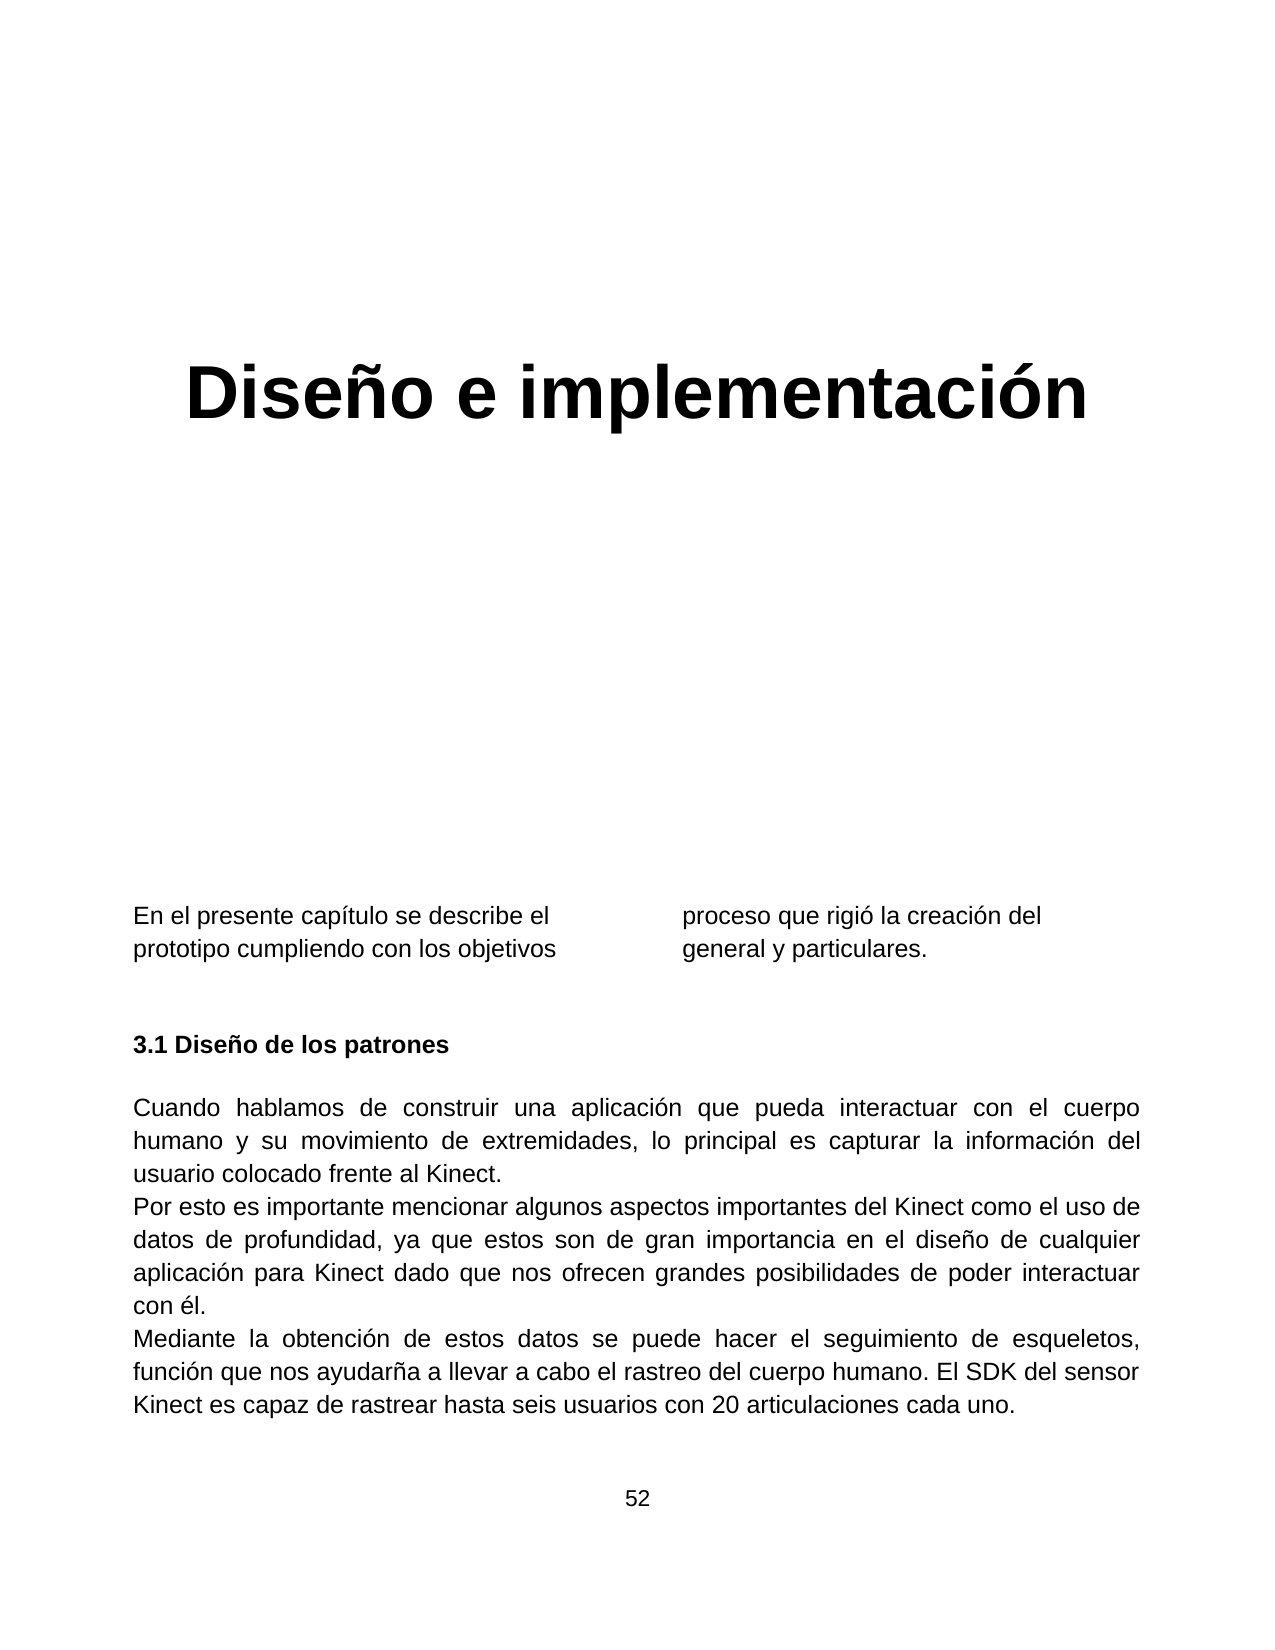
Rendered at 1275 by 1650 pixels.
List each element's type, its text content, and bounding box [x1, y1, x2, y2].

text Mediante la obtención de estos datos se puede hacer el seguimiento de esqueletos, función que nos ayudarña a llevar a cabo el rastreo del cuerpo humano. El SDK del sensor Kinect es capaz de rastrear hasta seis usuarios con 20 articulaciones cada uno. [133, 1324, 1142, 1419]
text Por esto es importante mencionar algunos aspectos importantes del Kinect como el uso de datos de profundidad, ya que estos son de gran importancia en el diseño de cualquier aplicación para Kinect dado que nos ofrecen grandes posibilidades de poder interactuar con él. [133, 1192, 1142, 1320]
text En el presente capítulo se describe el proceso que rigió la creación del prototipo cumpliendo con los objetivos general y particulares. [133, 901, 1142, 962]
subtitle 3.1 Diseño de los patrones [133, 1030, 1142, 1059]
text Cuando hablamos de construir una aplicación que pueda interactuar con el cuerpo humano y su movimiento de extremidades, lo principal es capturar la información del usuario colocado frente al Kinect. [133, 1093, 1142, 1188]
subtitle Diseño e implementación [133, 348, 1142, 434]
